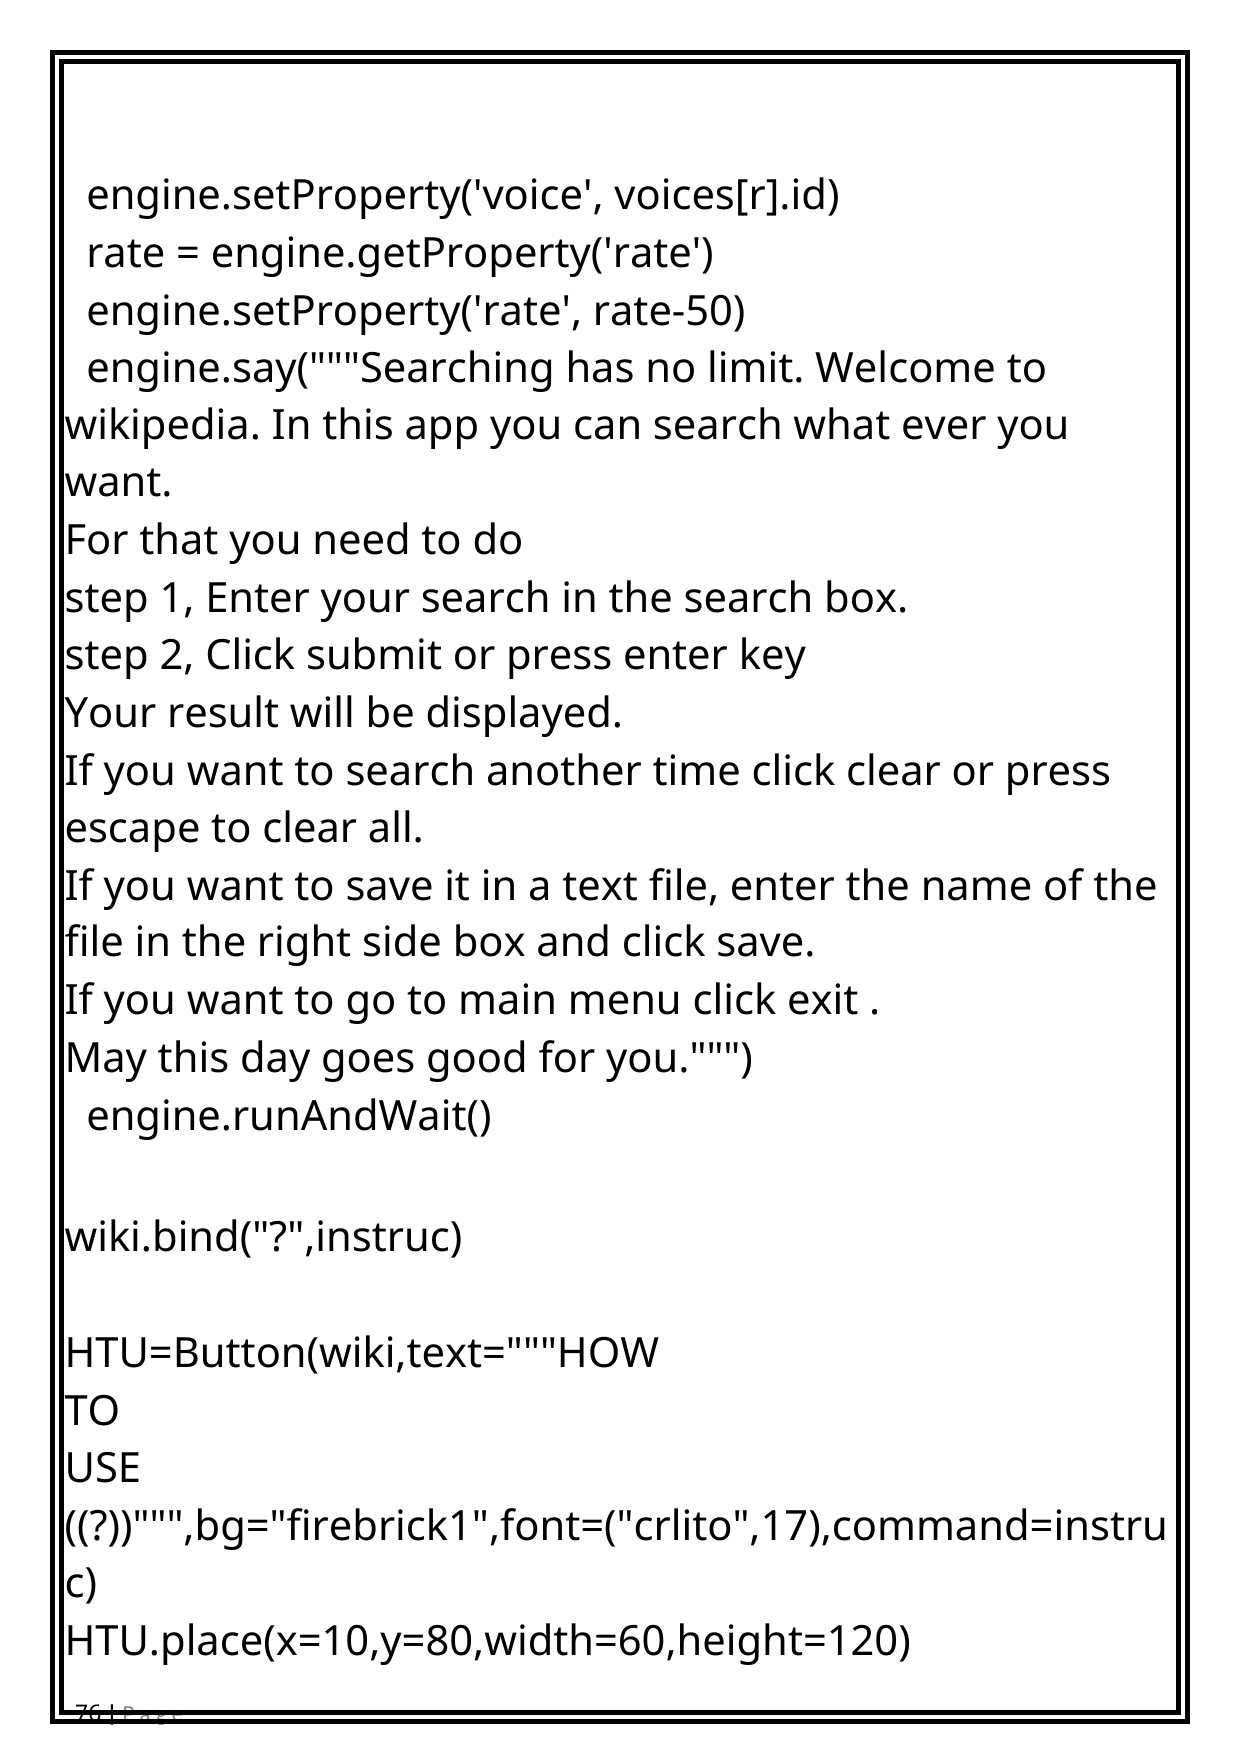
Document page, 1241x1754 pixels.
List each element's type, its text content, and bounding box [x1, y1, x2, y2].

text engine.runAndWait() [64, 1086, 1176, 1142]
text ((?))""",bg="firebrick1",font=("crlito",17),command=instruc) [64, 1496, 1176, 1609]
text HTU=Button(wiki,text="""HOW [64, 1322, 1176, 1379]
text step 2, Click submit or press enter key [64, 625, 1176, 682]
text Your result will be displayed. [64, 683, 1176, 740]
text If you want to save it in a text file, enter the name of the file in the right side box and click save. [64, 855, 1176, 969]
text If you want to go to main menu click exit . [64, 970, 1176, 1027]
text For that you need to do [64, 509, 1176, 566]
text May this day goes good for you.""") [64, 1028, 1176, 1084]
text step 1, Enter your search in the search box. [64, 567, 1176, 624]
text If you want to search another time click clear or press escape to clear all. [64, 741, 1176, 854]
text wiki.bind("?",instruc) [64, 1207, 1176, 1264]
text engine.setProperty('rate', rate-50) [64, 280, 1176, 337]
text engine.setProperty('voice', voices[r].id) [64, 165, 1176, 222]
text HTU.place(x=10,y=80,width=60,height=120) [64, 1611, 1176, 1667]
text USE [64, 1438, 1176, 1495]
text rate = engine.getProperty('rate') [64, 223, 1176, 279]
text TO [64, 1380, 1176, 1437]
text engine.say("""Searching has no limit. Welcome to wikipedia. In this app you can search what ever you want. [64, 338, 1176, 508]
